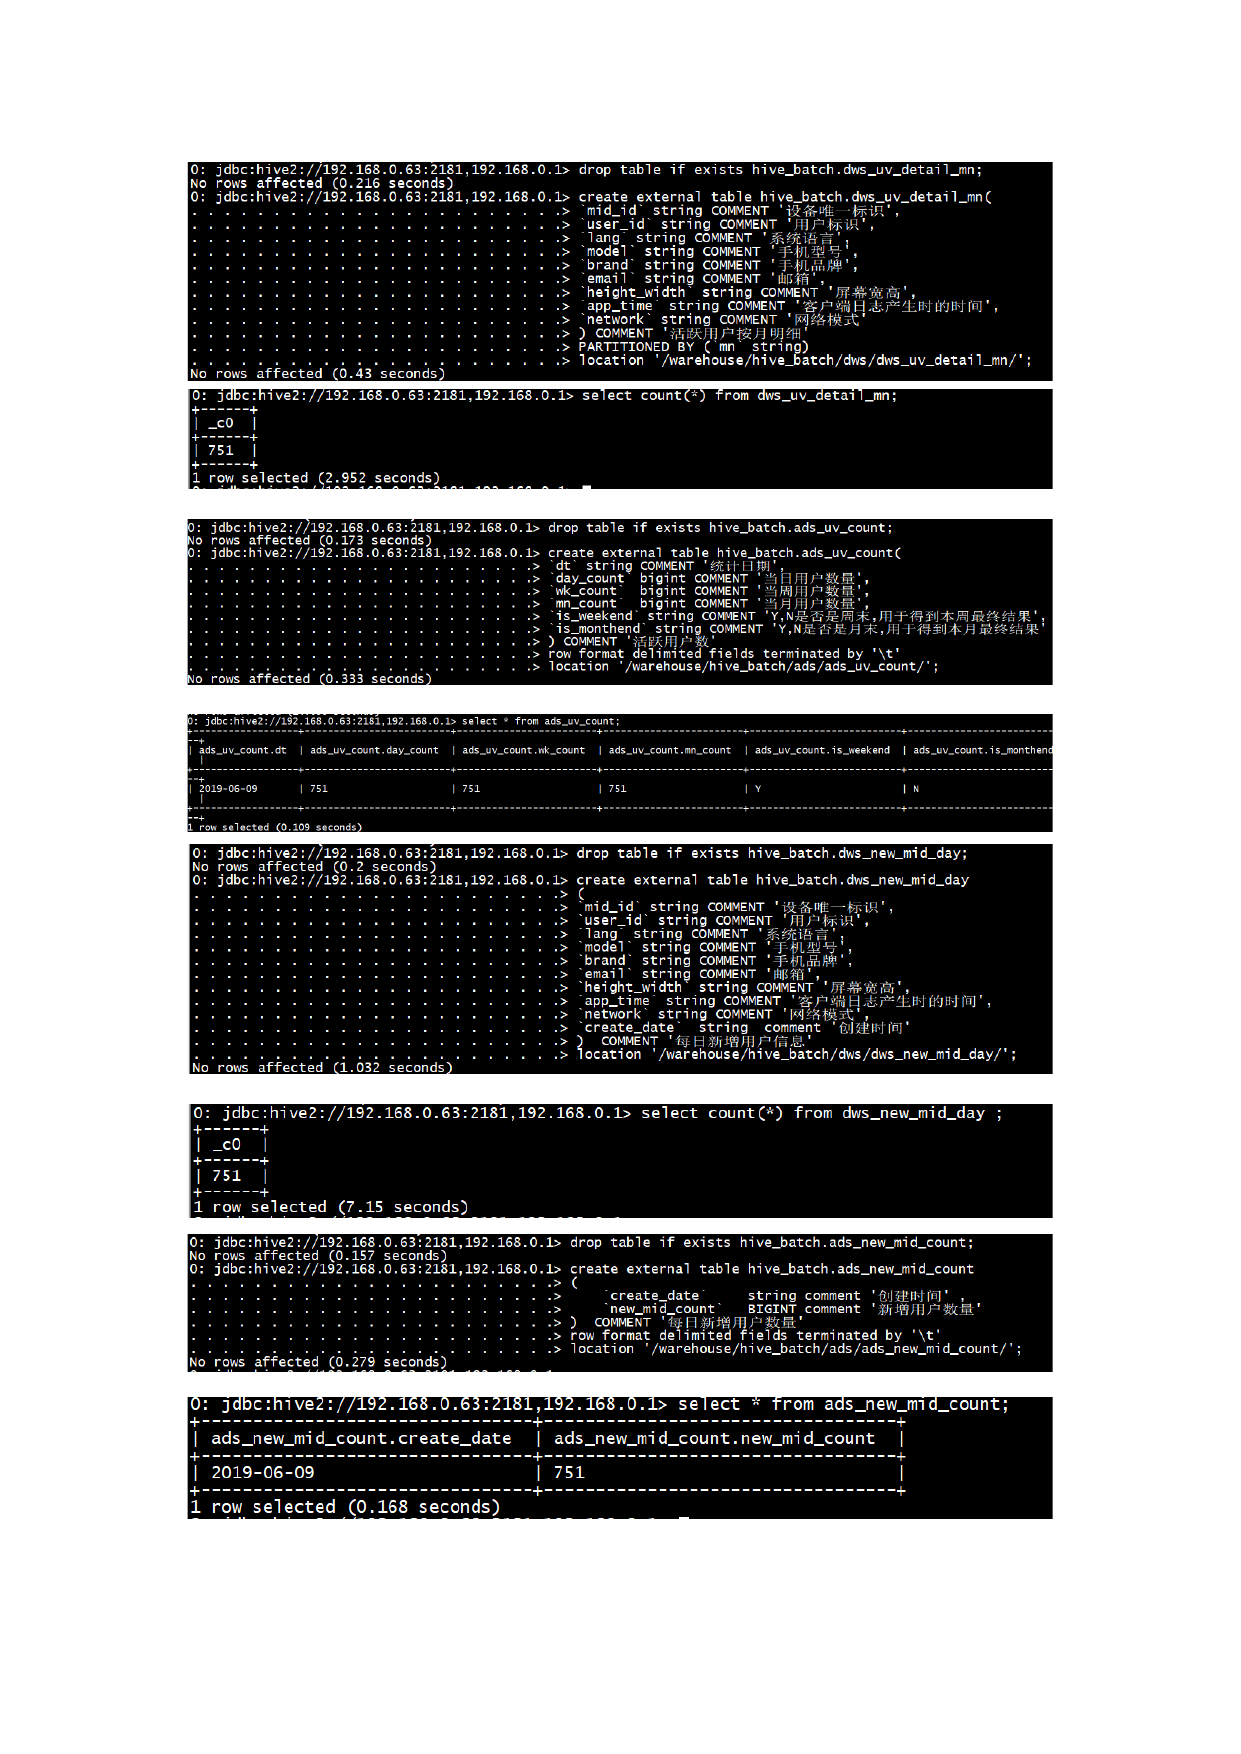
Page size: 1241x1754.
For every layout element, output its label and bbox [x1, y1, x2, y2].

picture [187, 1104, 1053, 1218]
picture [187, 844, 1053, 1074]
picture [187, 714, 1053, 832]
picture [187, 389, 1053, 489]
picture [187, 162, 1053, 381]
picture [187, 1397, 1053, 1519]
picture [187, 519, 1053, 685]
picture [187, 1234, 1053, 1372]
